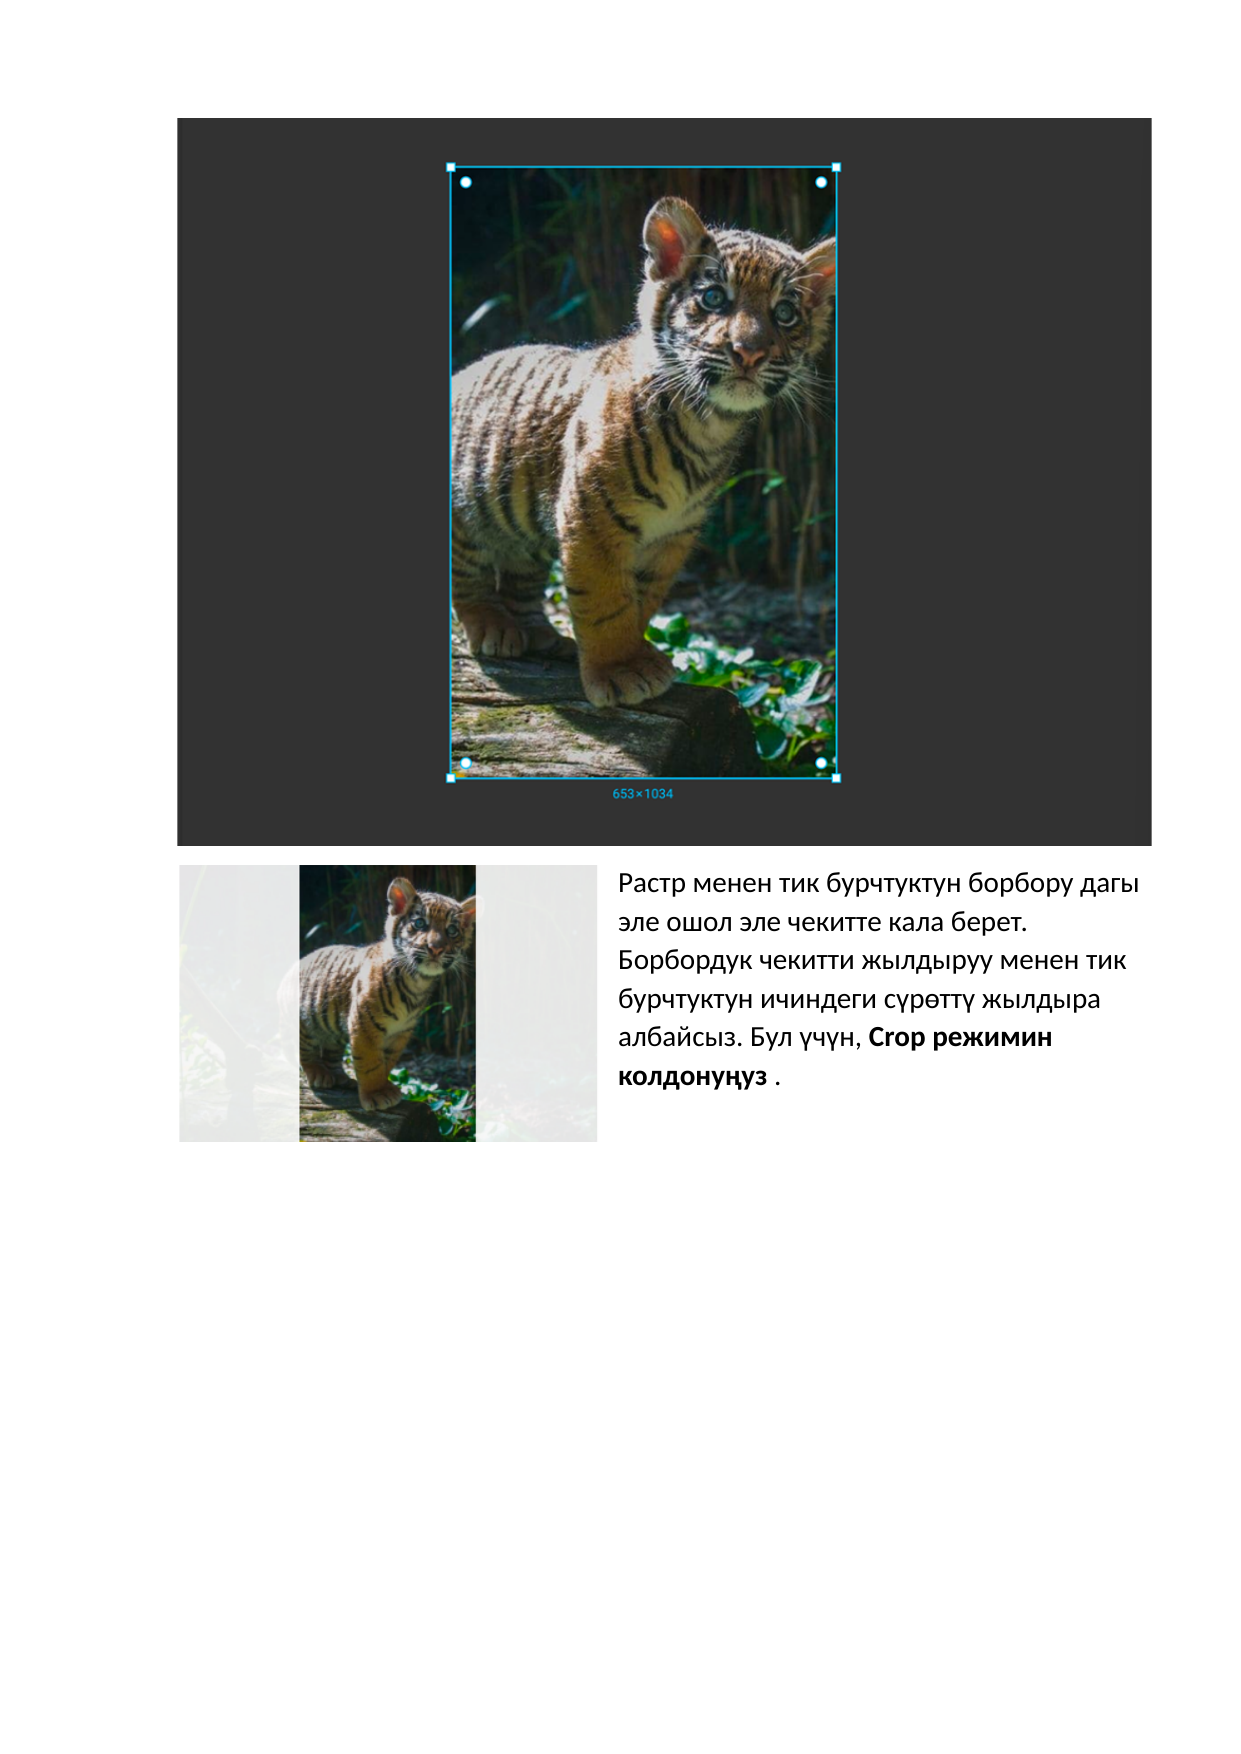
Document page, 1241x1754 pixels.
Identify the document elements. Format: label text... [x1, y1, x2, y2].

picture [177, 865, 599, 1139]
picture [177, 118, 1152, 846]
